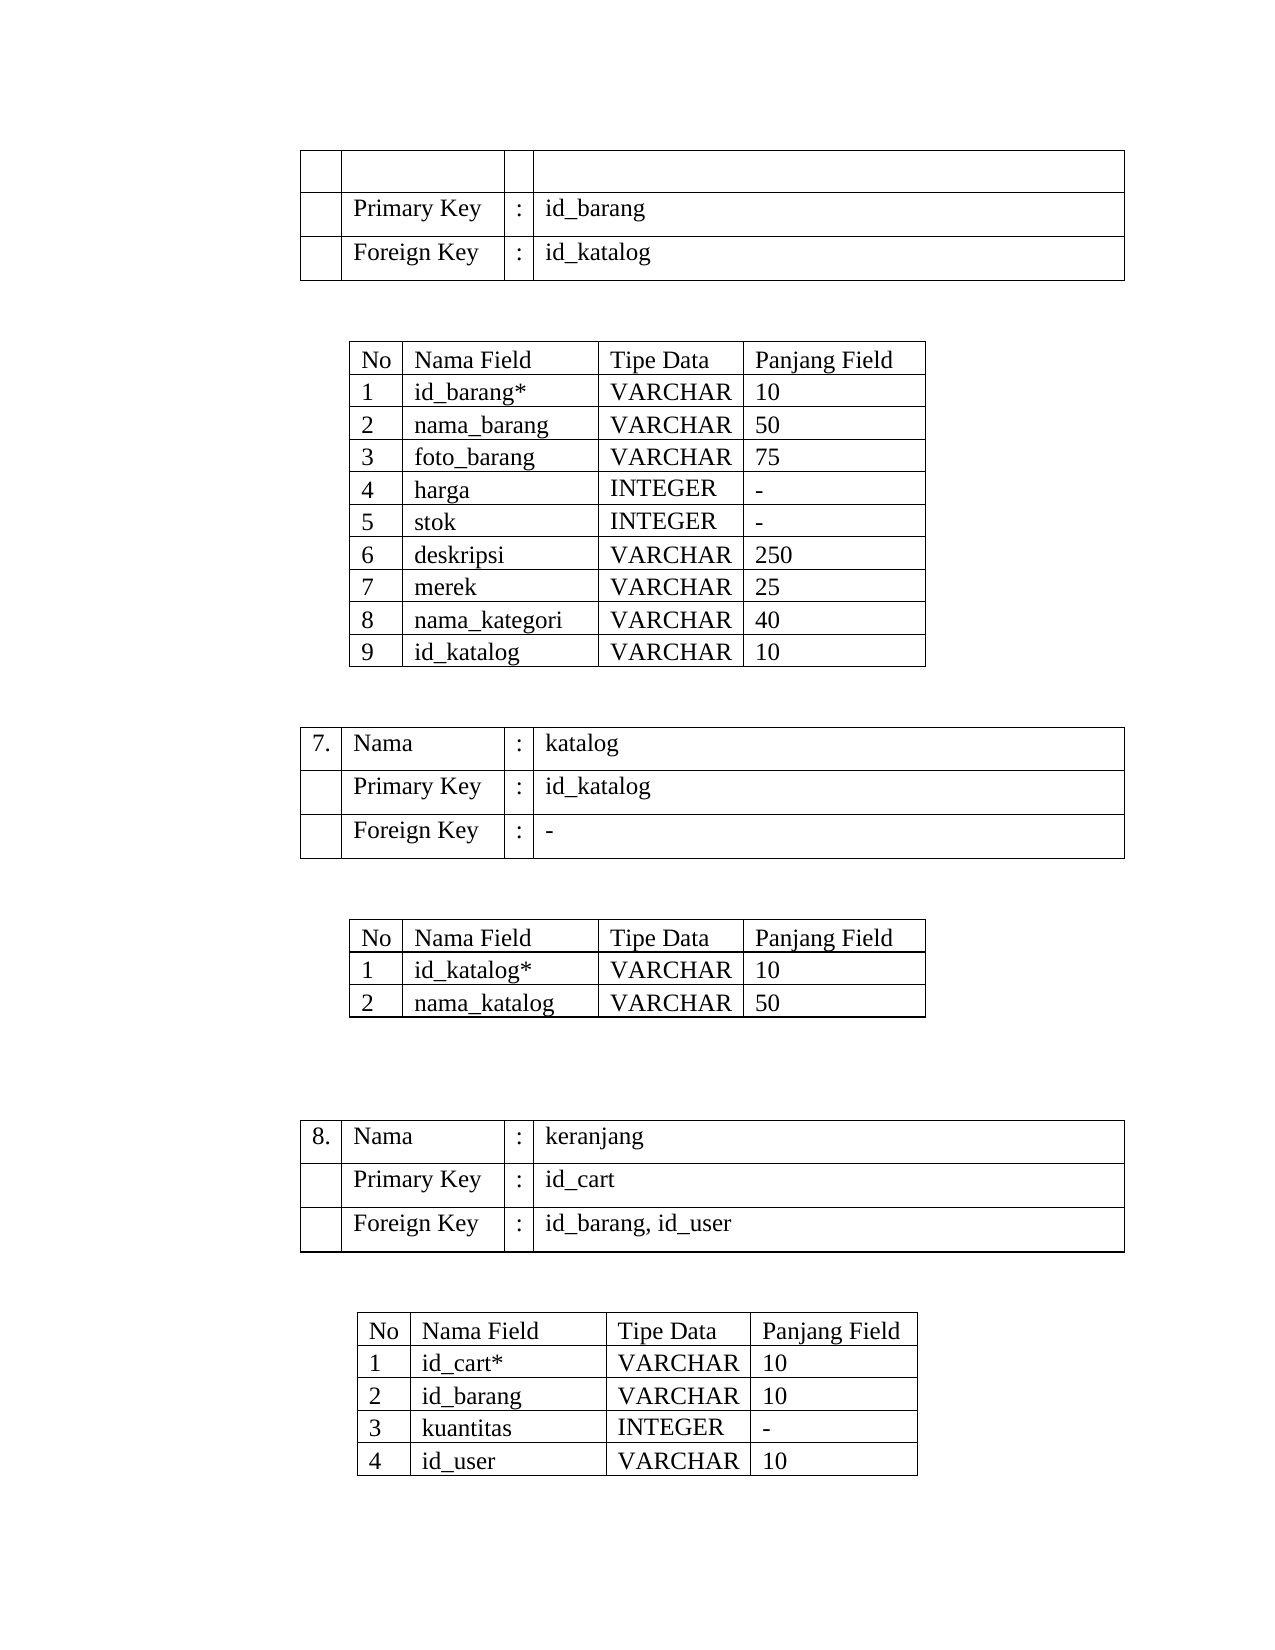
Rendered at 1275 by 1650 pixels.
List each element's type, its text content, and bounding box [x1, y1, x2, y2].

table_cell - [751, 1411, 917, 1442]
table_cell 1 [350, 953, 402, 984]
table_cell - [744, 472, 925, 504]
table_cell VARCHAR [599, 635, 743, 666]
table_header No [350, 342, 402, 374]
table_cell id_barang [534, 193, 1124, 236]
table_header No [350, 920, 402, 951]
table_cell nama_katalog [403, 985, 598, 1016]
table_cell merek [403, 570, 598, 601]
table_cell harga [403, 472, 598, 504]
table_cell 250 [744, 537, 925, 569]
table_cell 5 [350, 505, 402, 536]
table_cell id_cart* [411, 1346, 606, 1377]
table_cell 40 [744, 602, 925, 634]
table_header Nama [342, 151, 504, 192]
table_cell : [505, 815, 533, 858]
table_cell VARCHAR [607, 1443, 750, 1475]
table_header Nama [342, 728, 504, 770]
table_cell - [744, 505, 925, 536]
table_cell : [505, 1164, 533, 1207]
table_cell 10 [751, 1346, 917, 1377]
table_cell : [505, 771, 533, 814]
table_cell id_katalog* [403, 953, 598, 984]
table_cell 10 [744, 375, 925, 406]
table_cell : [505, 237, 533, 280]
table_cell id_barang, id_user [534, 1208, 1124, 1251]
table_cell VARCHAR [599, 570, 743, 601]
table_cell VARCHAR [607, 1346, 750, 1377]
table_cell 2 [350, 407, 402, 439]
table_cell Primary Key [342, 193, 504, 236]
table_cell nama_kategori [403, 602, 598, 634]
table_cell : [505, 1208, 533, 1251]
table_cell Foreign Key [342, 237, 504, 280]
table_cell id_katalog [403, 635, 598, 666]
table_header : [505, 728, 533, 770]
table_cell foto_barang [403, 440, 598, 471]
table_cell nama_barang [403, 407, 598, 439]
table_cell 50 [744, 985, 925, 1016]
table_cell 25 [744, 570, 925, 601]
table_cell [301, 771, 341, 814]
table_cell id_katalog [534, 237, 1124, 280]
table_cell 2 [350, 985, 402, 1016]
table_header katalog [534, 728, 1124, 770]
table_cell INTEGER [599, 472, 743, 504]
table_cell - [534, 815, 1124, 858]
table_cell 50 [744, 407, 925, 439]
table_cell id_katalog [534, 771, 1124, 814]
table_cell 10 [751, 1443, 917, 1475]
table_cell 6 [350, 537, 402, 569]
table_cell VARCHAR [599, 440, 743, 471]
table_cell VARCHAR [607, 1378, 750, 1410]
table_cell [301, 815, 341, 858]
table_cell INTEGER [599, 505, 743, 536]
table_cell id_cart [534, 1164, 1124, 1207]
table_cell Foreign Key [342, 1208, 504, 1251]
table_cell 2 [358, 1378, 410, 1410]
table_header keranjang [534, 1121, 1124, 1163]
table_cell Foreign Key [342, 815, 504, 858]
table_header Panjang Field [744, 920, 925, 951]
table_cell 1 [358, 1346, 410, 1377]
table_cell 3 [358, 1411, 410, 1442]
table_cell Primary Key [342, 771, 504, 814]
table_header 6. [301, 151, 341, 192]
table_cell VARCHAR [599, 537, 743, 569]
table_header Nama Field [403, 920, 598, 951]
table_header 8. [301, 1121, 341, 1163]
table_cell [301, 193, 341, 236]
table_cell 10 [744, 635, 925, 666]
table_header Tipe Data [599, 920, 743, 951]
table_cell VARCHAR [599, 985, 743, 1016]
table_cell 10 [744, 953, 925, 984]
table_cell 4 [358, 1443, 410, 1475]
table_cell kuantitas [411, 1411, 606, 1442]
table_cell 8 [350, 602, 402, 634]
table_cell 9 [350, 635, 402, 666]
table_cell 1 [350, 375, 402, 406]
table_header Tipe Data [607, 1313, 750, 1345]
table_cell 75 [744, 440, 925, 471]
table_cell Primary Key [342, 1164, 504, 1207]
table_header 7. [301, 728, 341, 770]
table_header Panjang Field [751, 1313, 917, 1345]
table_cell 3 [350, 440, 402, 471]
table_cell stok [403, 505, 598, 536]
table_header Nama Field [411, 1313, 606, 1345]
table_header : [505, 1121, 533, 1163]
table_cell id_barang [411, 1378, 606, 1410]
table_cell VARCHAR [599, 602, 743, 634]
table_header Panjang Field [744, 342, 925, 374]
table_cell [301, 1208, 341, 1251]
table_cell deskripsi [403, 537, 598, 569]
table_cell 4 [350, 472, 402, 504]
table_cell [301, 1164, 341, 1207]
table_header : [505, 151, 533, 192]
table_cell : [505, 193, 533, 236]
table_header Nama [342, 1121, 504, 1163]
table_cell id_barang* [403, 375, 598, 406]
table_cell VARCHAR [599, 407, 743, 439]
table_cell VARCHAR [599, 375, 743, 406]
table_cell 7 [350, 570, 402, 601]
table_cell id_user [411, 1443, 606, 1475]
table_cell [301, 237, 341, 280]
table_header No [358, 1313, 410, 1345]
table_header Tipe Data [599, 342, 743, 374]
table_cell VARCHAR [599, 953, 743, 984]
table_cell INTEGER [607, 1411, 750, 1442]
table_cell 10 [751, 1378, 917, 1410]
table_header Nama Field [403, 342, 598, 374]
table_header barang [534, 151, 1124, 192]
